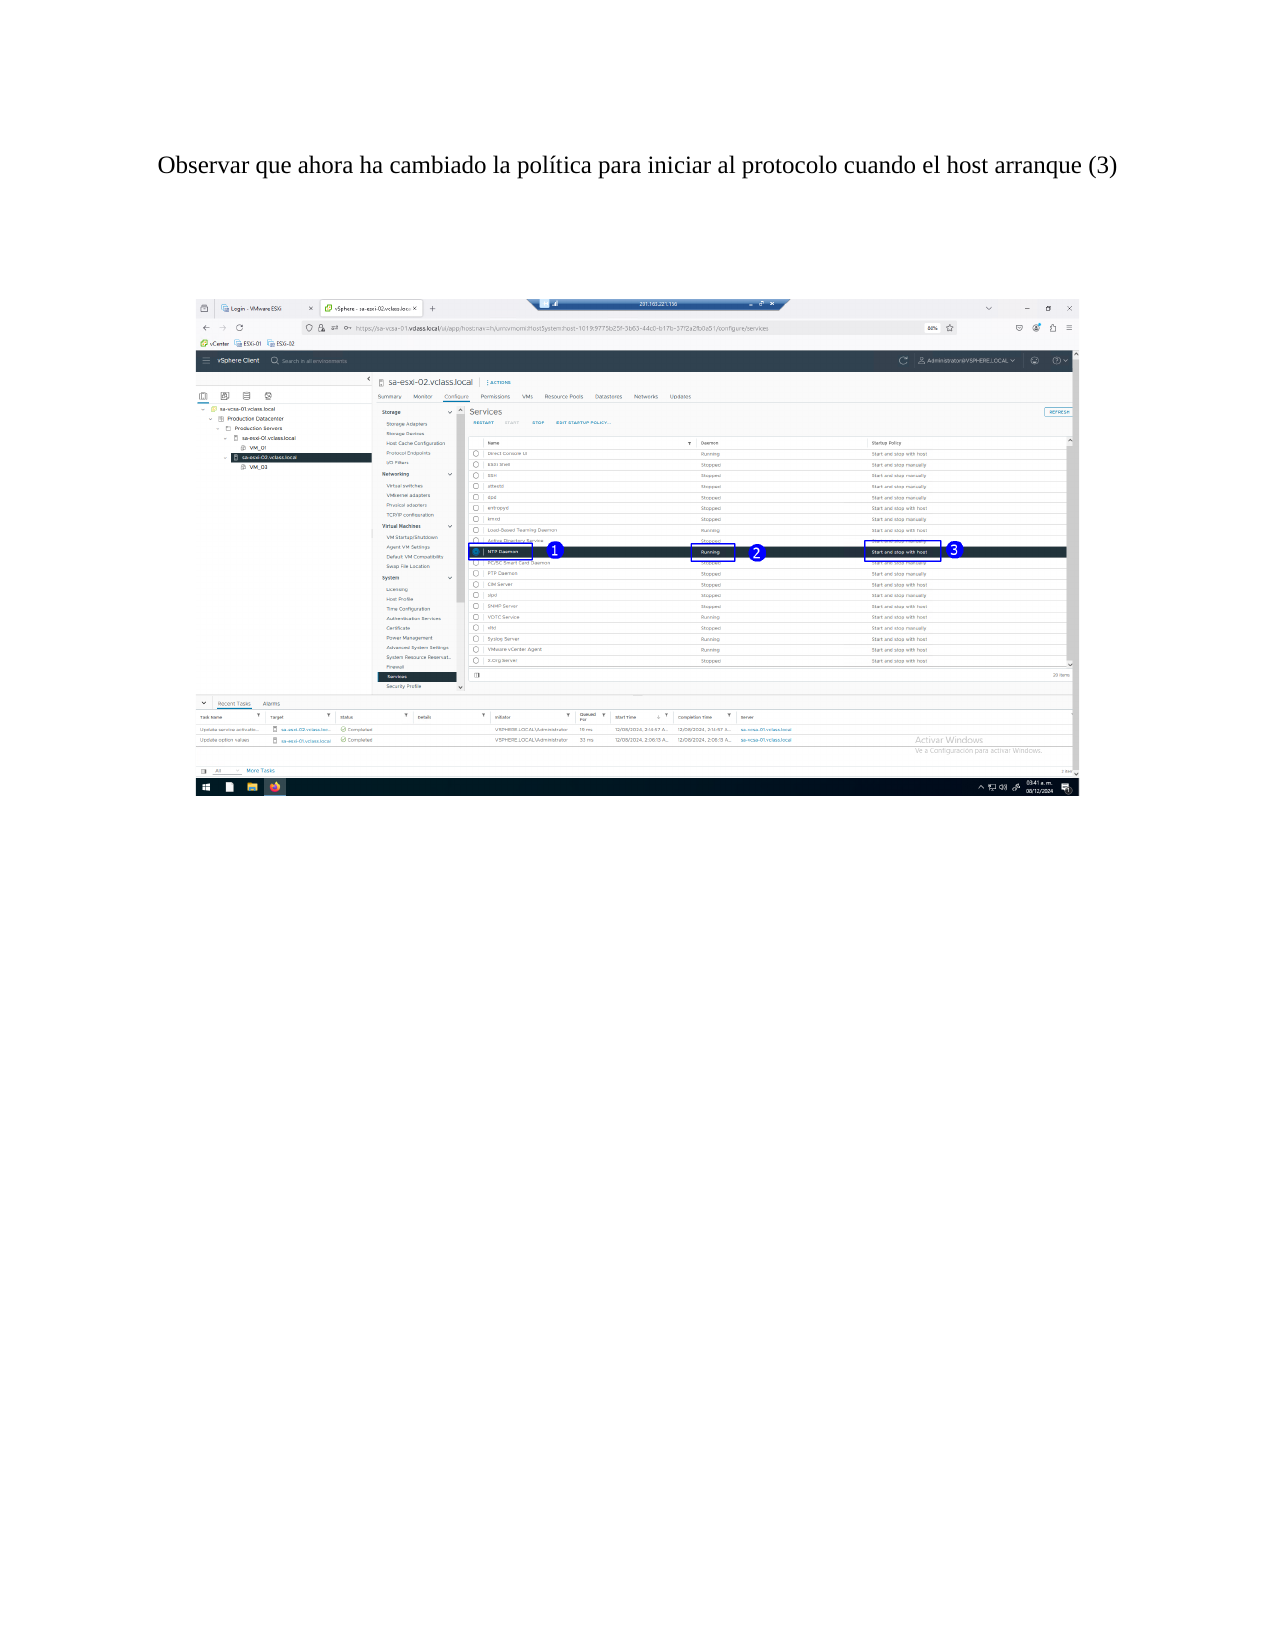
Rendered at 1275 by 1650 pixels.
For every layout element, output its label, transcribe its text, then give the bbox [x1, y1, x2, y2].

picture [195, 299, 1080, 796]
text Observar que ahora ha cambiado la política para iniciar al protocolo cuando el host arranque (3) [150, 150, 1125, 179]
